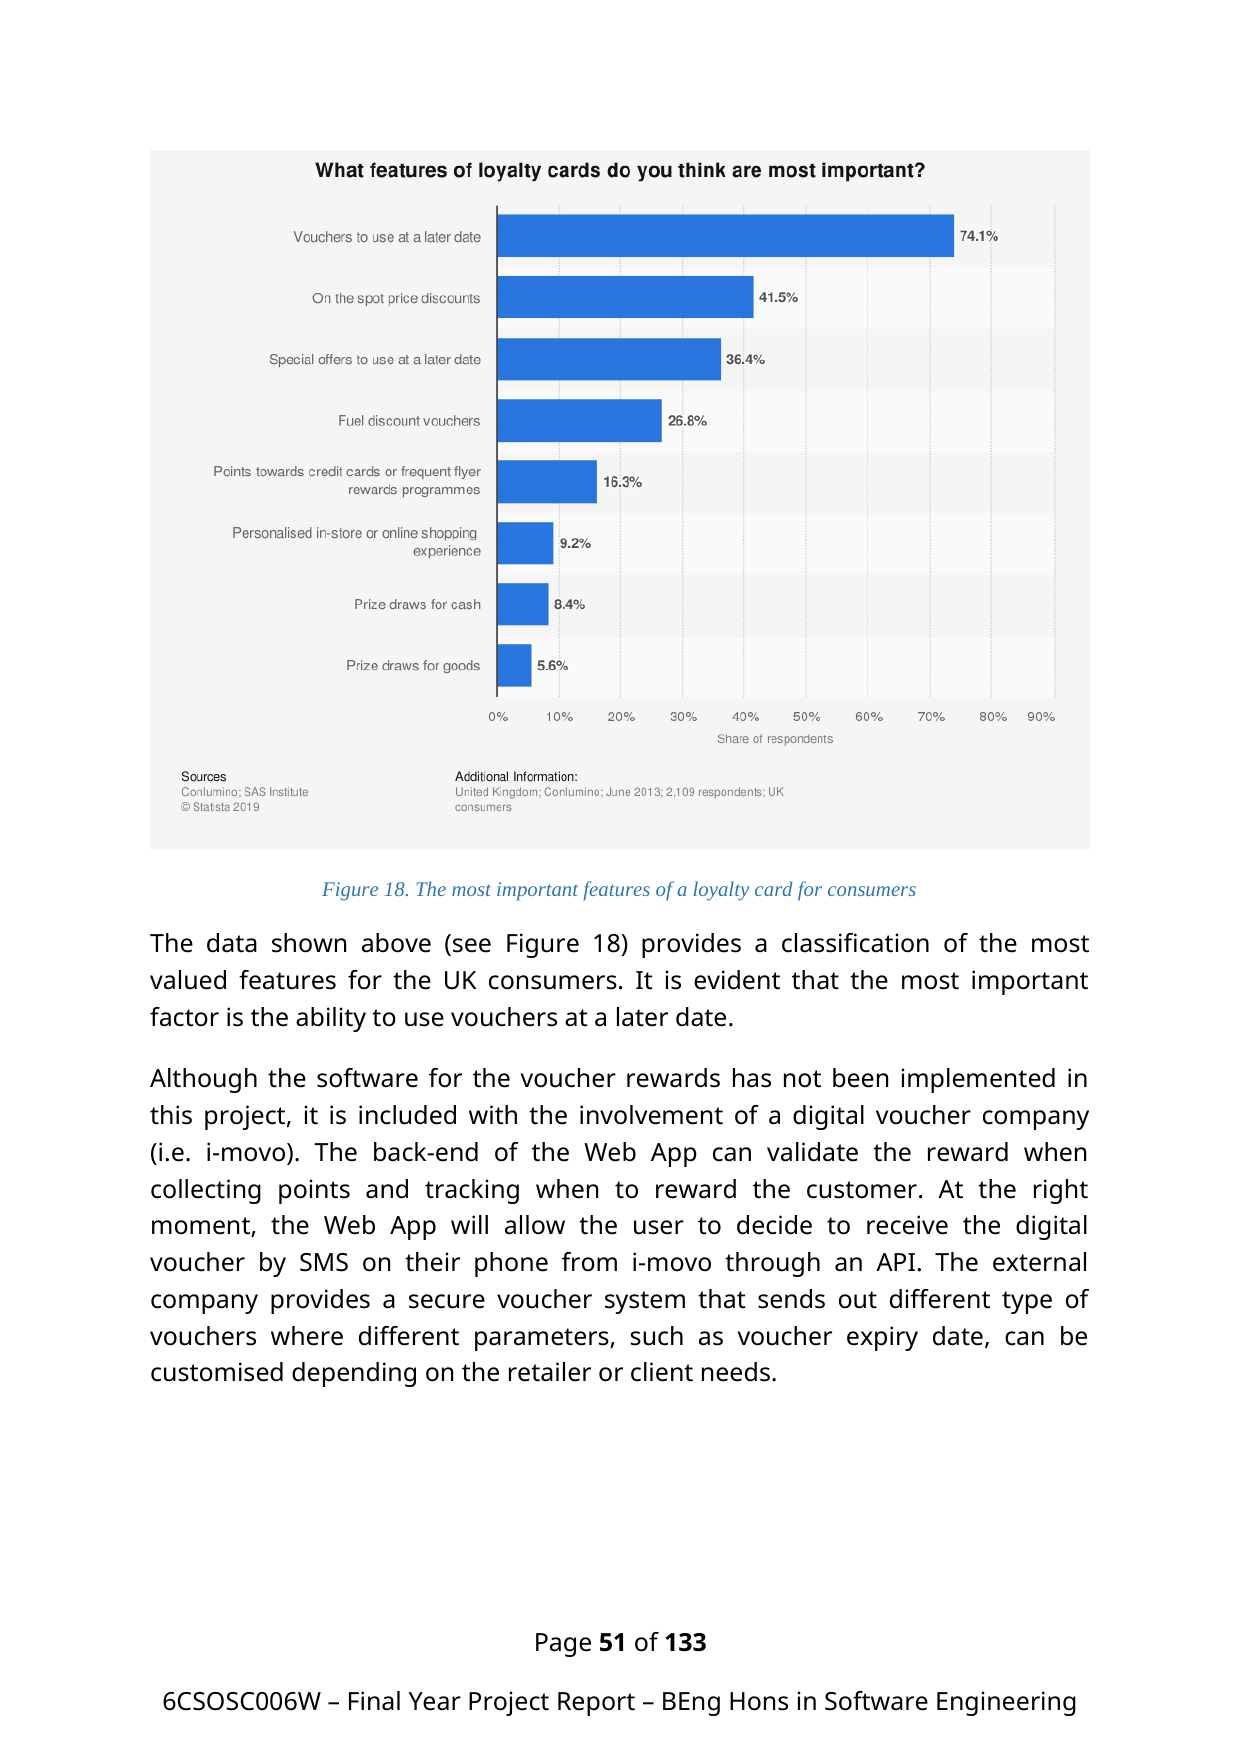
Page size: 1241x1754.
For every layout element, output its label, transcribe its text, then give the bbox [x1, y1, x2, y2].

text Figure 18. The most important features of a loyalty card for consumers [150, 877, 1090, 901]
text The data shown above (see Figure 18) provides a classification of the most valued features for the UK consumers. It is evident that the most important factor is the ability to use vouchers at a later date. [150, 926, 1090, 1033]
text Although the software for the voucher rewards has not been implemented in this project, it is included with the involvement of a digital voucher company (i.e. i-movo). The back-end of the Web App can validate the reward when collecting points and tracking when to reward the customer. At the right moment, the Web App will allow the user to decide to receive the digital voucher by SMS on their phone from i-movo through an API. The external company provides a secure voucher system that sends out different type of vouchers where different parameters, such as voucher expiry date, can be customised depending on the retailer or client needs. [150, 1061, 1090, 1389]
picture [150, 150, 1091, 849]
